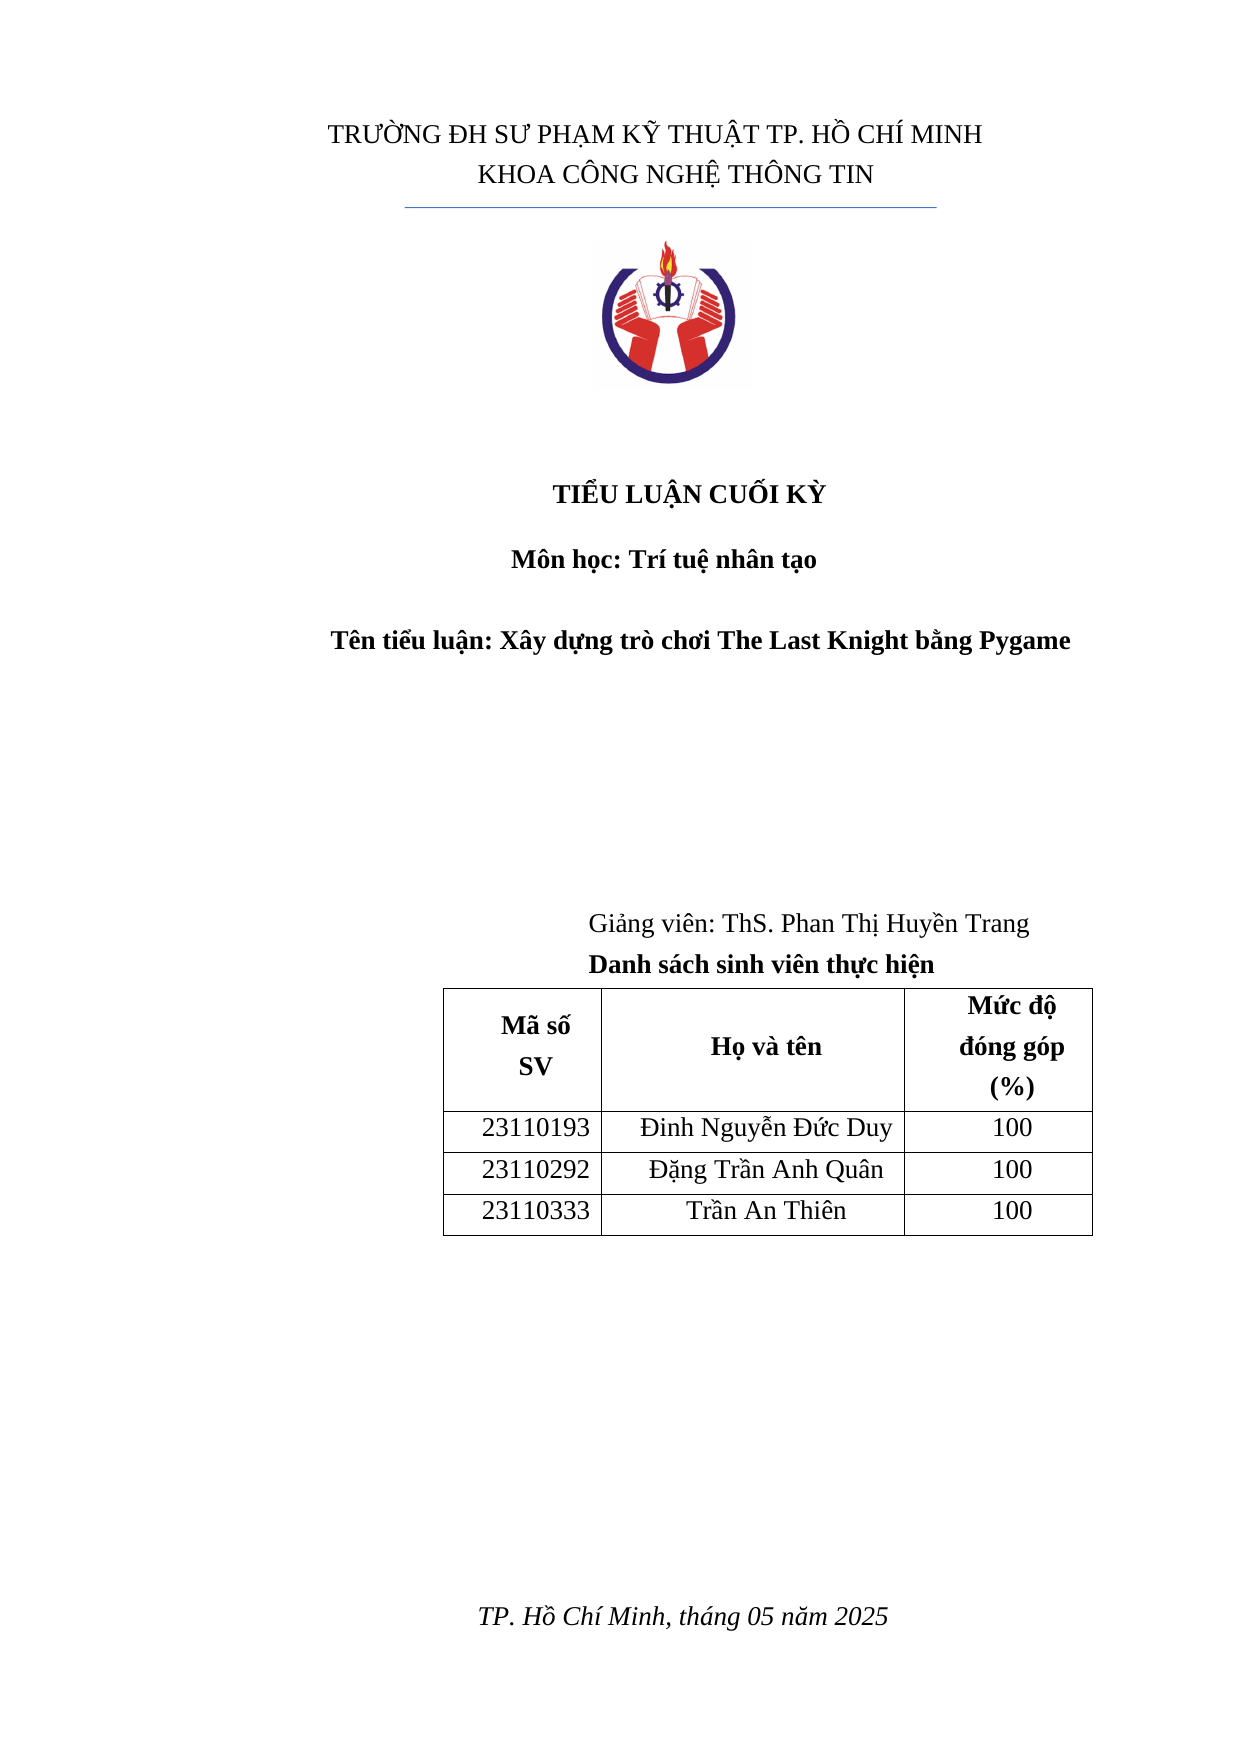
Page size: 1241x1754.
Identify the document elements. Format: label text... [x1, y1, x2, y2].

text KHOA CÔNG NGHỆ THÔNG TIN [402, 158, 1122, 190]
text Tên tiểu luận: Xây dựng trò chơi The Last Knight bằng Pygame [204, 624, 1122, 656]
table_cell Đặng Trần Anh Quân [602, 1153, 904, 1193]
table_cell Trần An Thiên [602, 1195, 904, 1235]
table_cell 100 [905, 1112, 1092, 1152]
text TP. Hồ Chí Minh, tháng 05 năm 2025 [402, 1600, 1122, 1631]
table_cell 23110292 [444, 1153, 601, 1193]
table_cell 100 [905, 1153, 1092, 1193]
text Môn học: Trí tuệ nhân tạo [402, 544, 1122, 575]
table_header Mã số SV [444, 989, 601, 1111]
table_cell 100 [905, 1195, 1092, 1235]
table_header Mức độ đóng góp (%) [905, 989, 1092, 1111]
text TRƯỜNG ĐH SƯ PHẠM KỸ THUẬT TP. HỒ CHÍ MINH [252, 118, 1122, 149]
table_cell 23110333 [444, 1195, 601, 1235]
text TIỂU LUẬN CUỐI KỲ [477, 478, 1122, 509]
text Giảng viên: ThS. Phan Thị Huyền Trang [204, 907, 1122, 938]
table_cell Đinh Nguyễn Đức Duy [602, 1112, 904, 1152]
table_header Họ và tên [602, 989, 904, 1111]
table_cell 23110193 [444, 1112, 601, 1152]
text Danh sách sinh viên thực hiện [204, 948, 1122, 979]
picture [592, 239, 754, 389]
